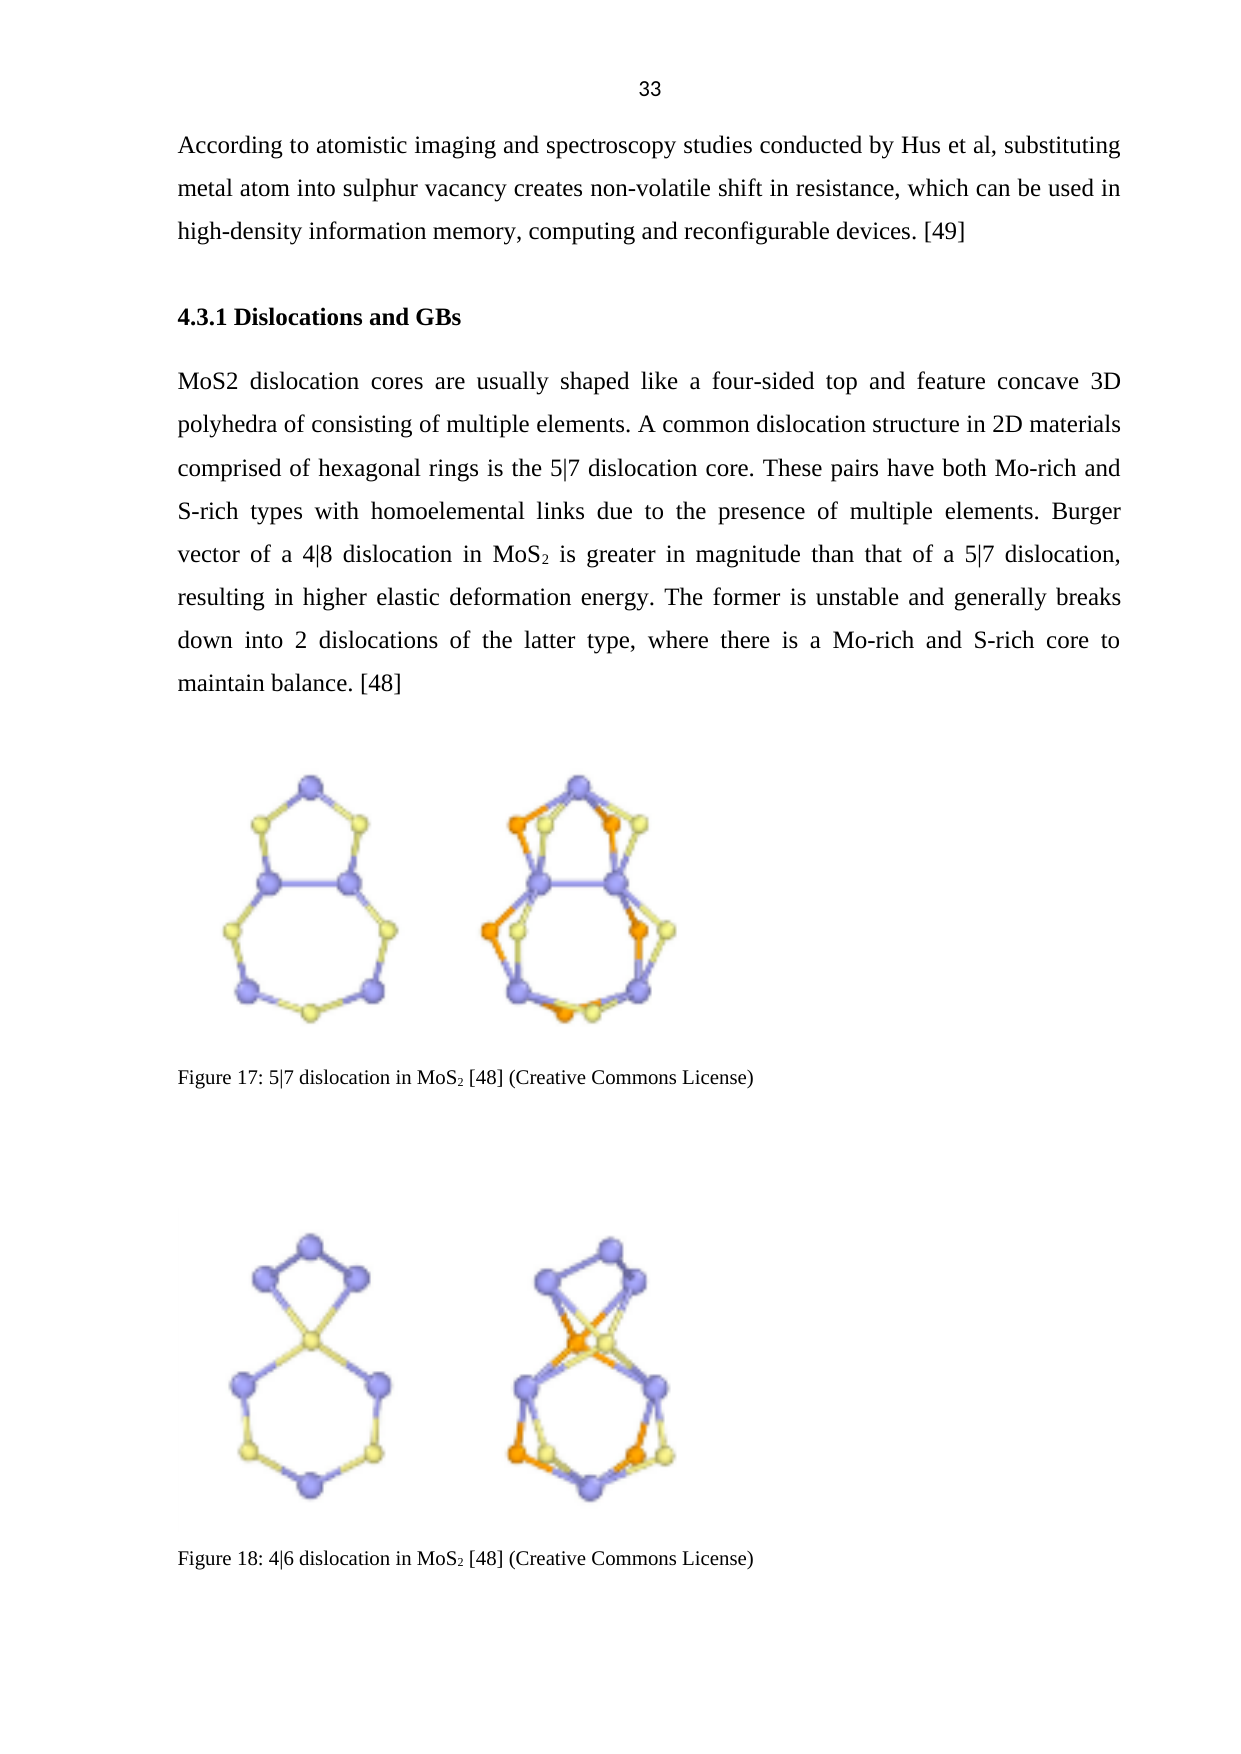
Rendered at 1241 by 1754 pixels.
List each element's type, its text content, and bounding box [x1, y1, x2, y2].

picture [177, 754, 713, 1052]
text Figure : 5|7 dislocation in MoS2 (Creative Commons License) [177, 1065, 1122, 1089]
text According to atomistic imaging and spectroscopy studies conducted by Hus et al, substituting metal atom into sulphur vacancy creates non-volatile shift in resistance, which can be used in high-density information memory, computing and reconfigurable devices. [177, 130, 1122, 245]
text Figure : 4|6 dislocation in MoS2 (Creative Commons License) [177, 1545, 1122, 1569]
text MoS2 dislocation cores are usually shaped like a four-sided top and feature concave 3D polyhedra of consisting of multiple elements. A common dislocation structure in 2D materials comprised of hexagonal rings is the 5|7 dislocation core. These pairs have both Mo-rich and S-rich types with homoelemental links due to the presence of multiple elements. Burger vector of a 4|8 dislocation in MoS2 is greater in magnitude than that of a 5|7 dislocation, resulting in higher elastic deformation energy. The former is unstable and generally breaks down into 2 dislocations of the latter type, where there is a Mo-rich and S-rich core to maintain balance. [177, 366, 1122, 697]
picture [177, 1208, 712, 1532]
subtitle 4.3.1 Dislocations and GBs [177, 302, 1122, 331]
